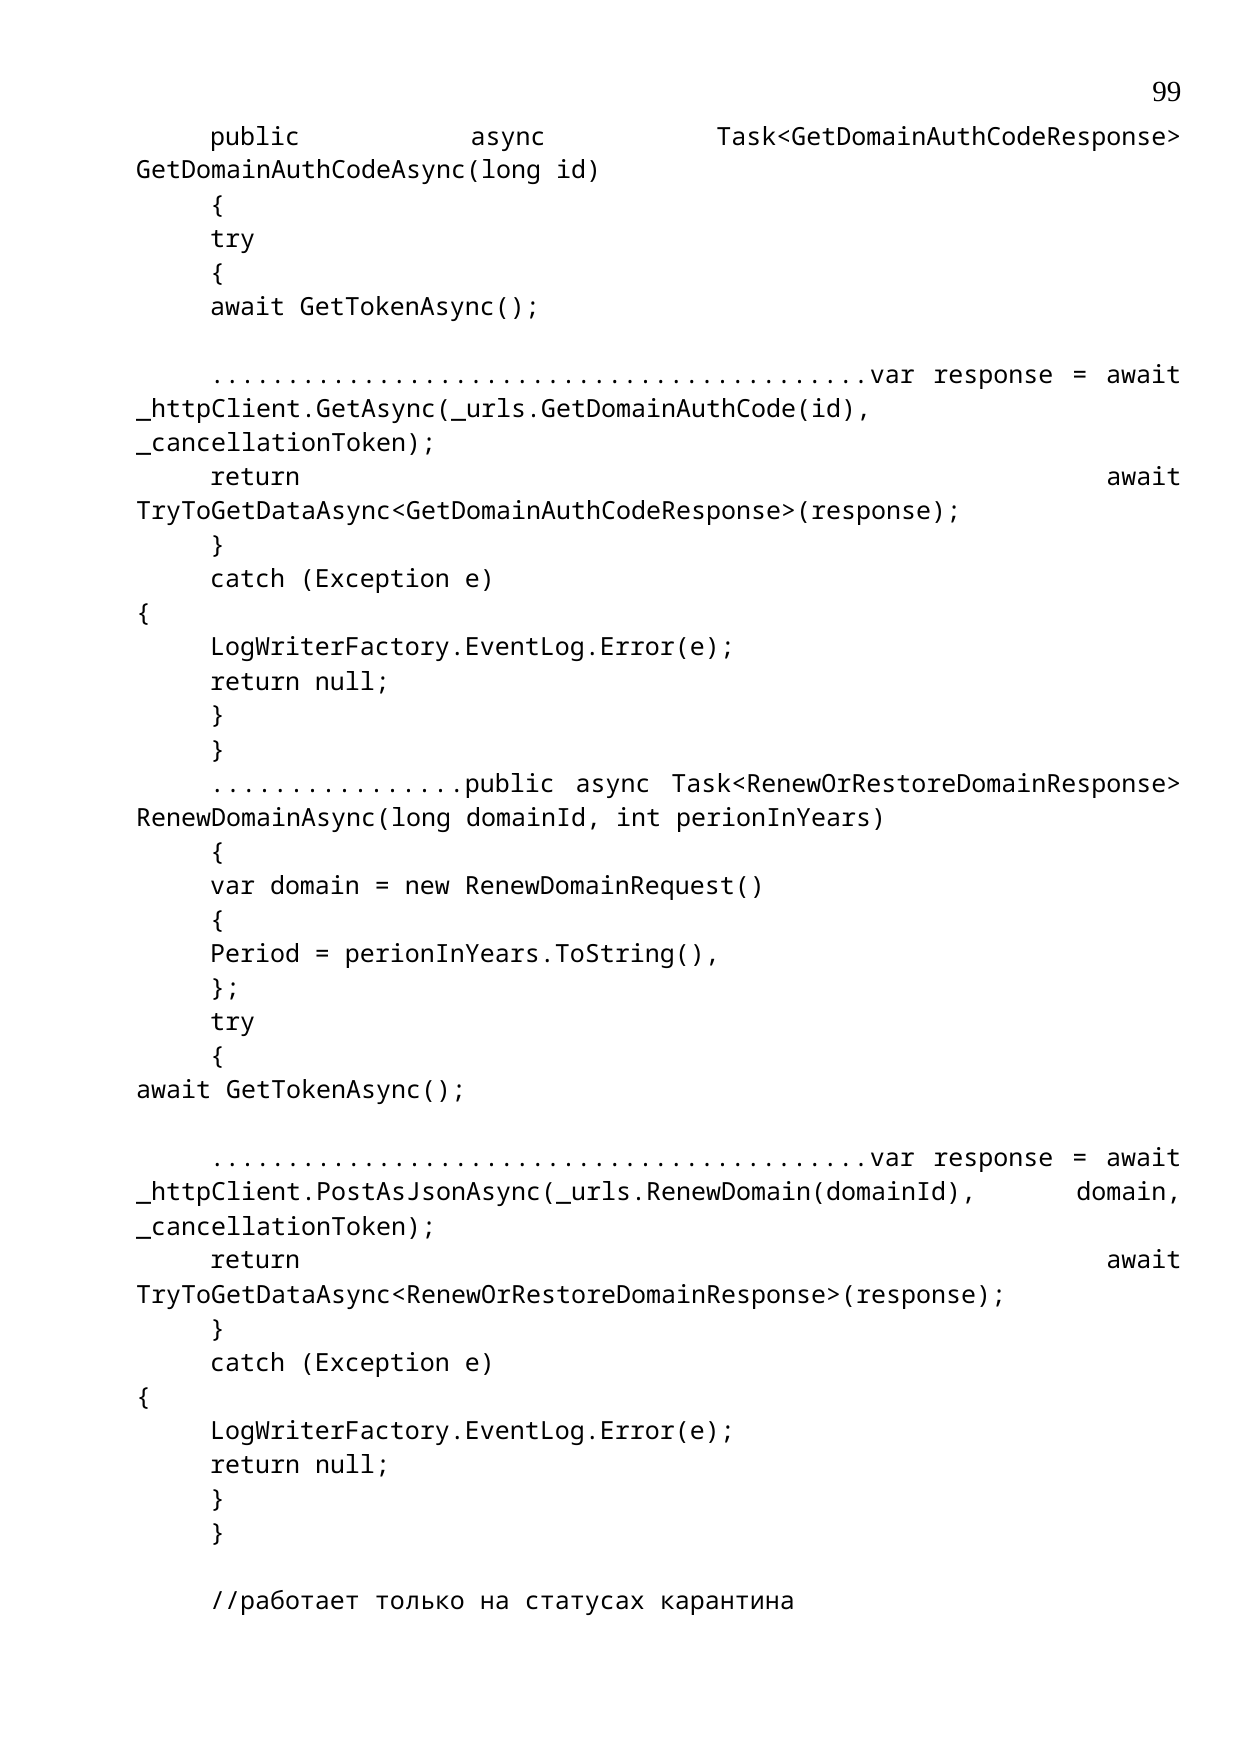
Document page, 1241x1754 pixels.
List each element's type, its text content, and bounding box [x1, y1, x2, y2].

text var response = await _httpClient.GetAsync(_urls.GetDomainAuthCode(id), _cancellationToken); [136, 357, 1181, 459]
text return null; [136, 1447, 1181, 1481]
text return null; [136, 663, 1181, 697]
text return await TryToGetDataAsync<RenewOrRestoreDomainResponse>(response); [136, 1242, 1181, 1310]
text var response = await _httpClient.PostAsJsonAsync(_urls.RenewDomain(domainId), domain, _cancellationToken); [136, 1140, 1181, 1242]
text { [136, 833, 1181, 867]
text } [136, 1310, 1181, 1344]
text await GetTokenAsync(); [136, 1072, 1181, 1106]
text return await TryToGetDataAsync<GetDomainAuthCodeResponse>(response); [136, 459, 1181, 527]
text } [136, 1515, 1181, 1549]
text catch (Exception e) [136, 1344, 1181, 1378]
text await GetTokenAsync(); [136, 288, 1181, 322]
text { [136, 595, 1181, 629]
text public async Task<RenewOrRestoreDomainResponse> RenewDomainAsync(long domainId, int perionInYears) [136, 765, 1181, 833]
text Period = perionInYears.ToString(), [136, 936, 1181, 970]
text LogWriterFactory.EventLog.Error(e); [136, 629, 1181, 663]
text LogWriterFactory.EventLog.Error(e); [136, 1412, 1181, 1447]
text }; [136, 970, 1181, 1004]
text } [136, 1481, 1181, 1515]
text try [136, 1004, 1181, 1038]
text try [136, 220, 1181, 254]
text { [136, 186, 1181, 220]
text { [136, 254, 1181, 288]
text { [136, 1038, 1181, 1072]
text } [136, 527, 1181, 561]
text { [136, 1378, 1181, 1412]
text } [136, 731, 1181, 765]
text public async Task<GetDomainAuthCodeResponse> GetDomainAuthCodeAsync(long id) [136, 118, 1181, 186]
text } [136, 697, 1181, 731]
text var domain = new RenewDomainRequest() [136, 867, 1181, 902]
text { [136, 902, 1181, 936]
text //работает только на статусах карантина [136, 1583, 1181, 1617]
text catch (Exception e) [136, 561, 1181, 595]
